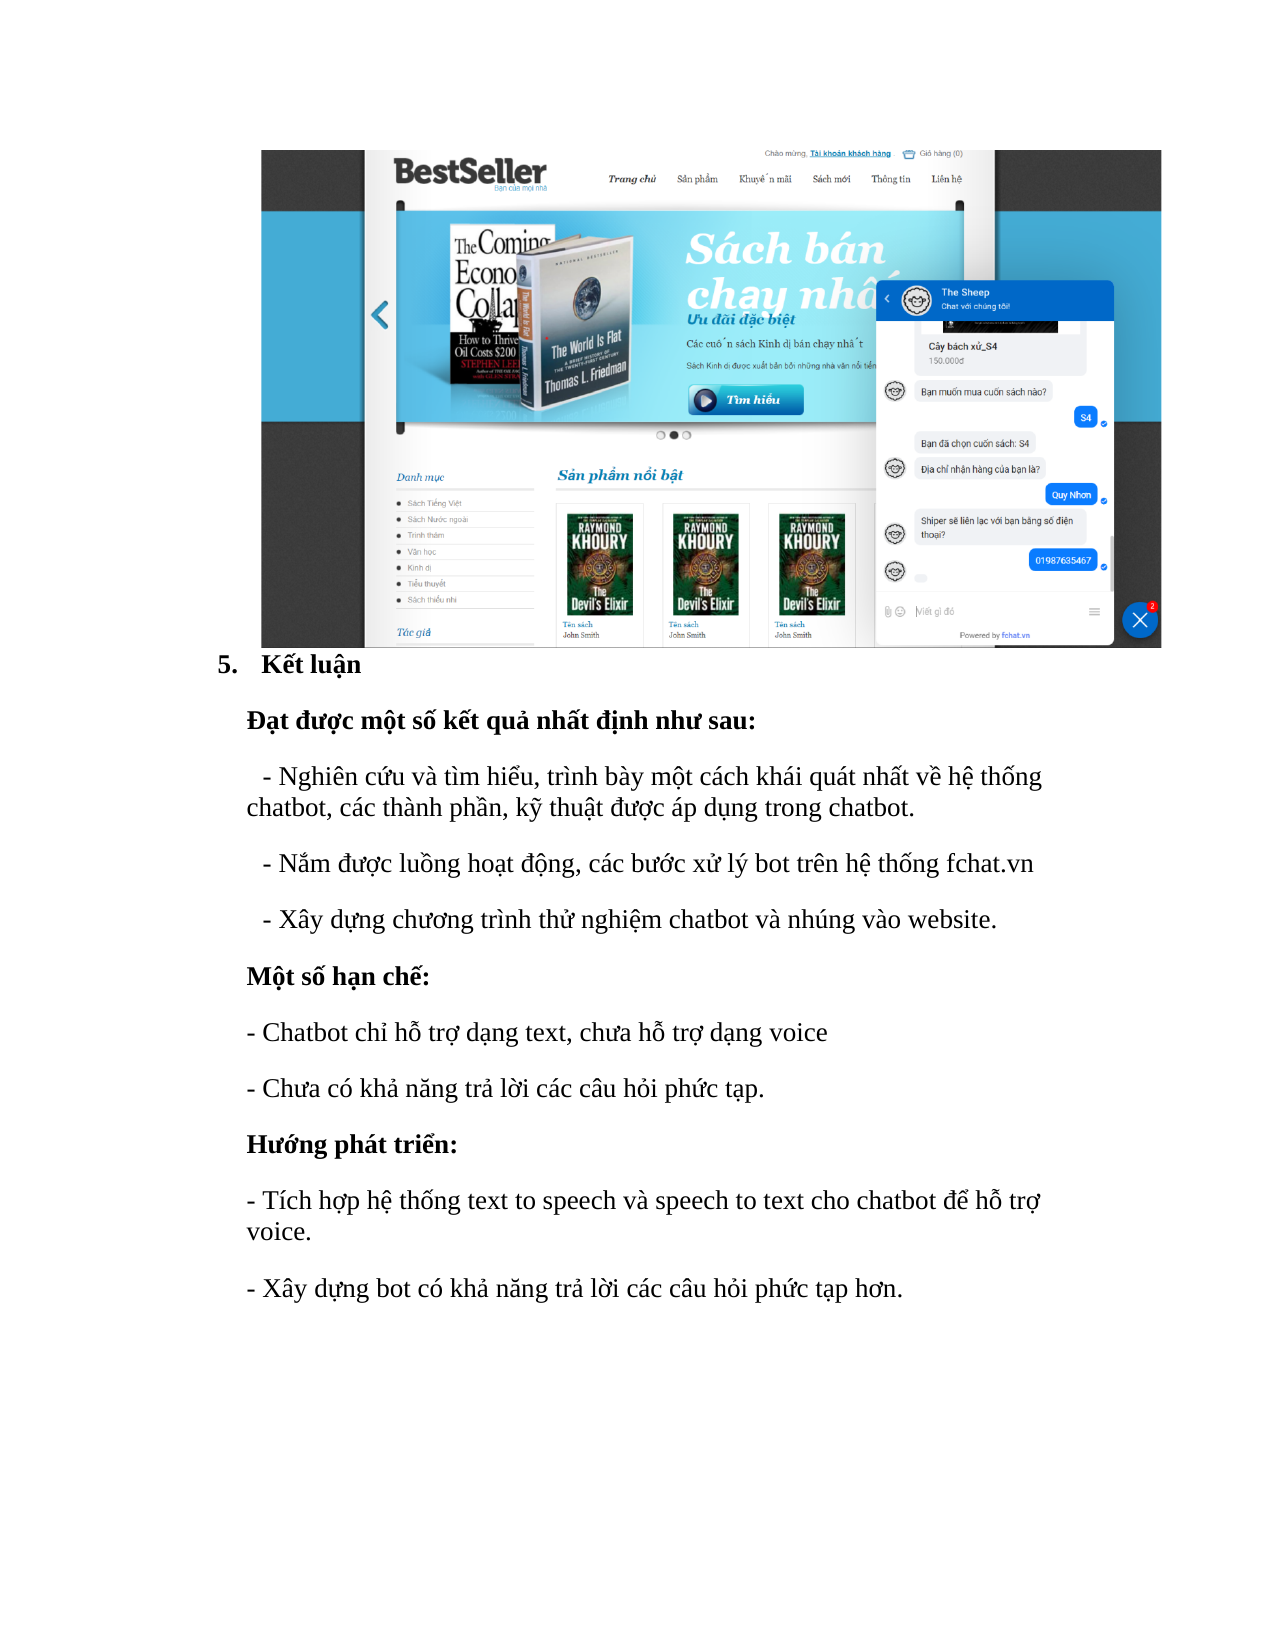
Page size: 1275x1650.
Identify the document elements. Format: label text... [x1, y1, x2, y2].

text - Nắm được luồng hoạt động, các bước xử lý bot trên hệ thống fchat.vn [246, 847, 1087, 879]
text - Chatbot chỉ hỗ trợ dạng text, chưa hỗ trợ dạng voice [246, 1016, 1087, 1047]
text - Xây dựng bot có khả năng trả lời các câu hỏi phức tạp hơn. [246, 1272, 1087, 1303]
picture [261, 150, 1162, 648]
text Đạt được một số kết quả nhất định như sau: [246, 704, 1087, 735]
text - Chưa có khả năng trả lời các câu hỏi phức tạp. [246, 1072, 1087, 1103]
text - Nghiên cứu và tìm hiểu, trình bày một cách khái quát nhất về hệ thống chatbot, các thành phần, kỹ thuật được áp dụng trong chatbot. [246, 760, 1087, 822]
list Kết luận [217, 648, 1087, 679]
text Hướng phát triển: [246, 1128, 1087, 1159]
text Một số hạn chế: [246, 960, 1087, 991]
text - Xây dựng chương trình thử nghiệm chatbot và nhúng vào website. [246, 904, 1087, 935]
text - Tích hợp hệ thống text to speech và speech to text cho chatbot để hỗ trợ voice. [246, 1184, 1087, 1247]
